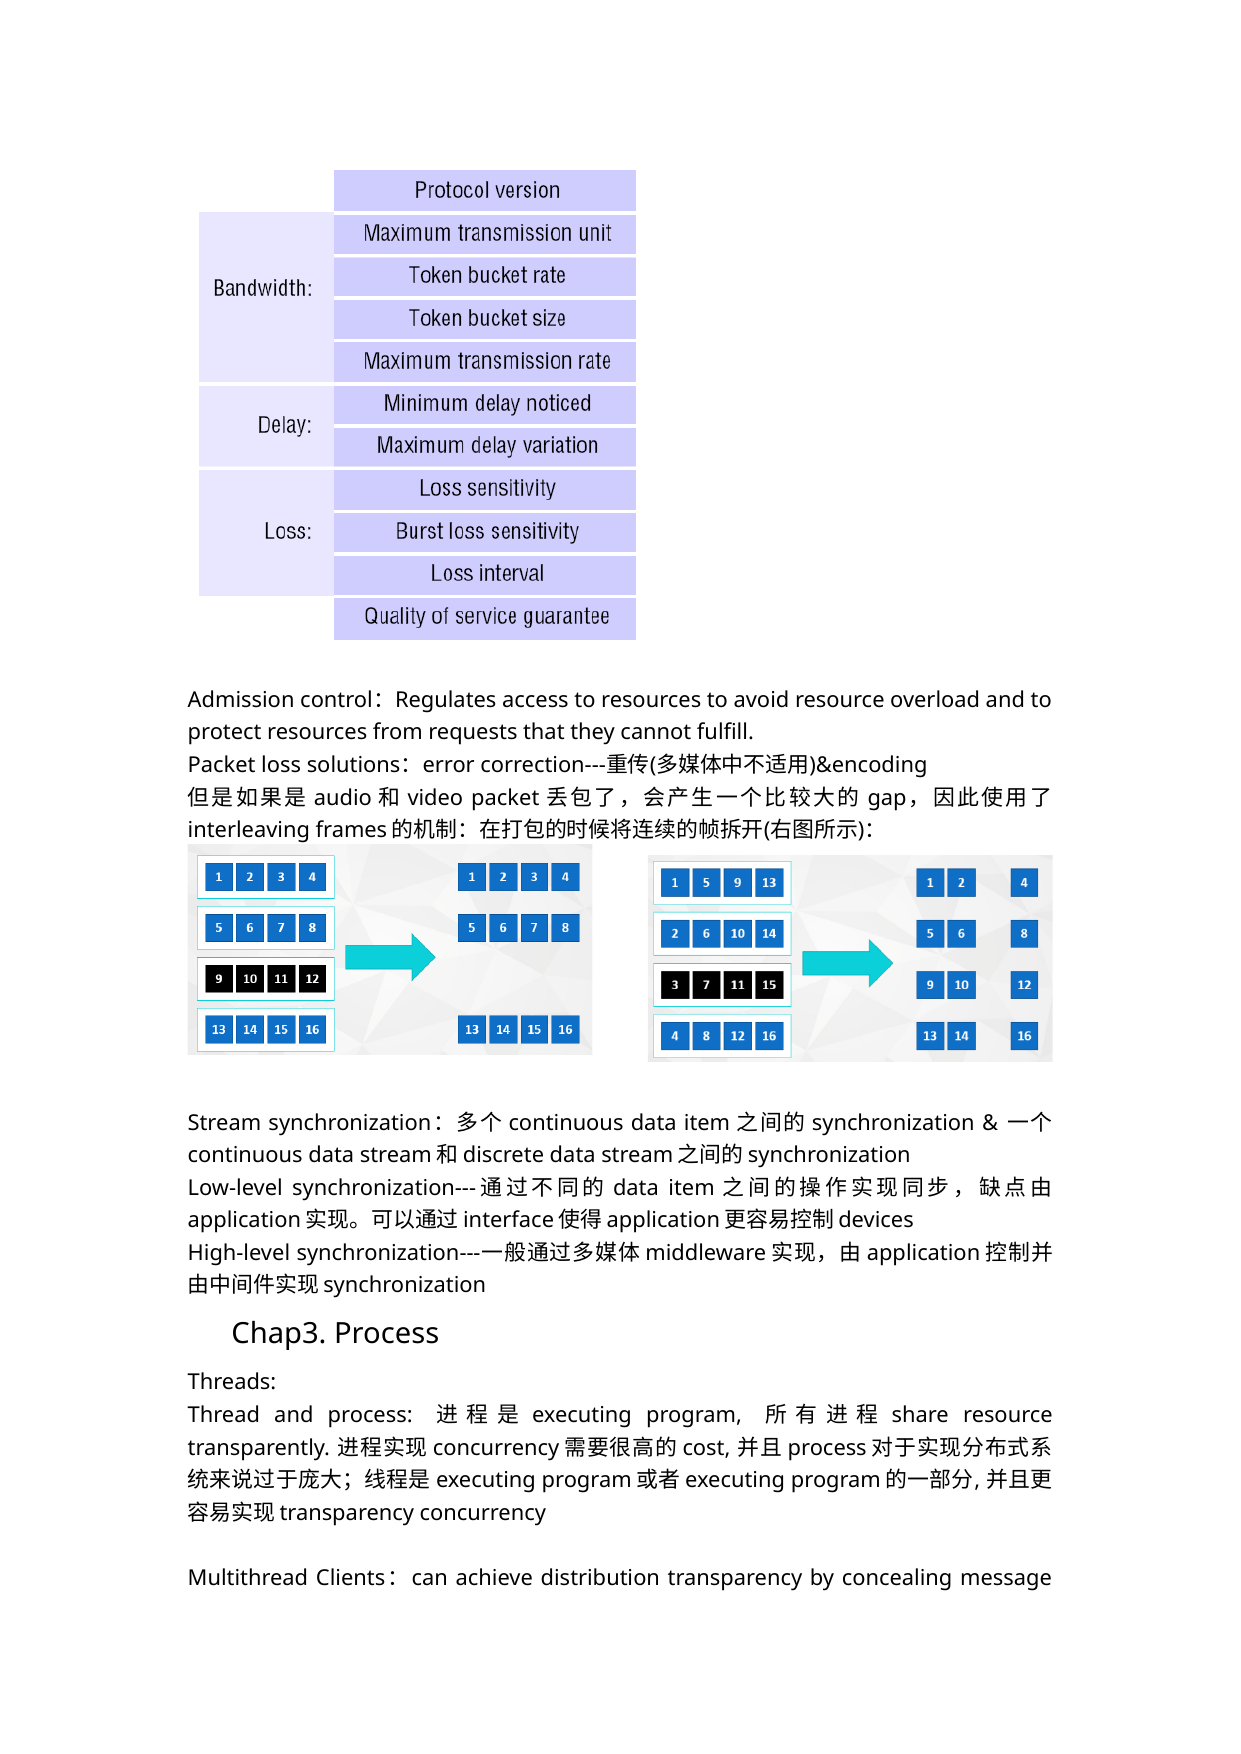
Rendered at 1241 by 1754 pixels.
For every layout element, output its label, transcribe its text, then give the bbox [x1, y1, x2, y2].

picture [647, 855, 1053, 1062]
text High-level synchronization---一般通过多媒体middleware实现，由application控制并由中间件实现synchronization [187, 1234, 1053, 1299]
text Chap3. Process [187, 1299, 1053, 1364]
text Admission control：Regulates access to resources to avoid resource overload and to protect resources from requests that they cannot fulfill. [187, 682, 1053, 747]
text Thread and process: 进程是executing program, 所有进程share resource transparently. 进程实现concurrency需要很高的cost, 并且process对于实现分布式系统来说过于庞大；线程是executing program或者executing program的一部分, 并且更容易实现transparency concurrency [187, 1397, 1053, 1527]
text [187, 1559, 1053, 1592]
text Low-level synchronization---通过不同的data item之间的操作实现同步，缺点由application实现。可以通过interface使得application更容易控制devices [187, 1169, 1053, 1234]
text Threads: [187, 1364, 1053, 1397]
text Packet loss solutions：error correction---重传(多媒体中不适用)&encoding [187, 747, 1053, 779]
picture [187, 844, 593, 1055]
picture [187, 162, 640, 644]
text Stream synchronization：多个continuous data item之间的synchronization & 一个continuous data stream和discrete data stream之间的synchronization [187, 1104, 1053, 1169]
text 但是如果是audio和video packet丢包了，会产生一个比较大的gap，因此使用了interleaving frames的机制：在打包的时候将连续的帧拆开(右图所示)： [187, 779, 1053, 844]
